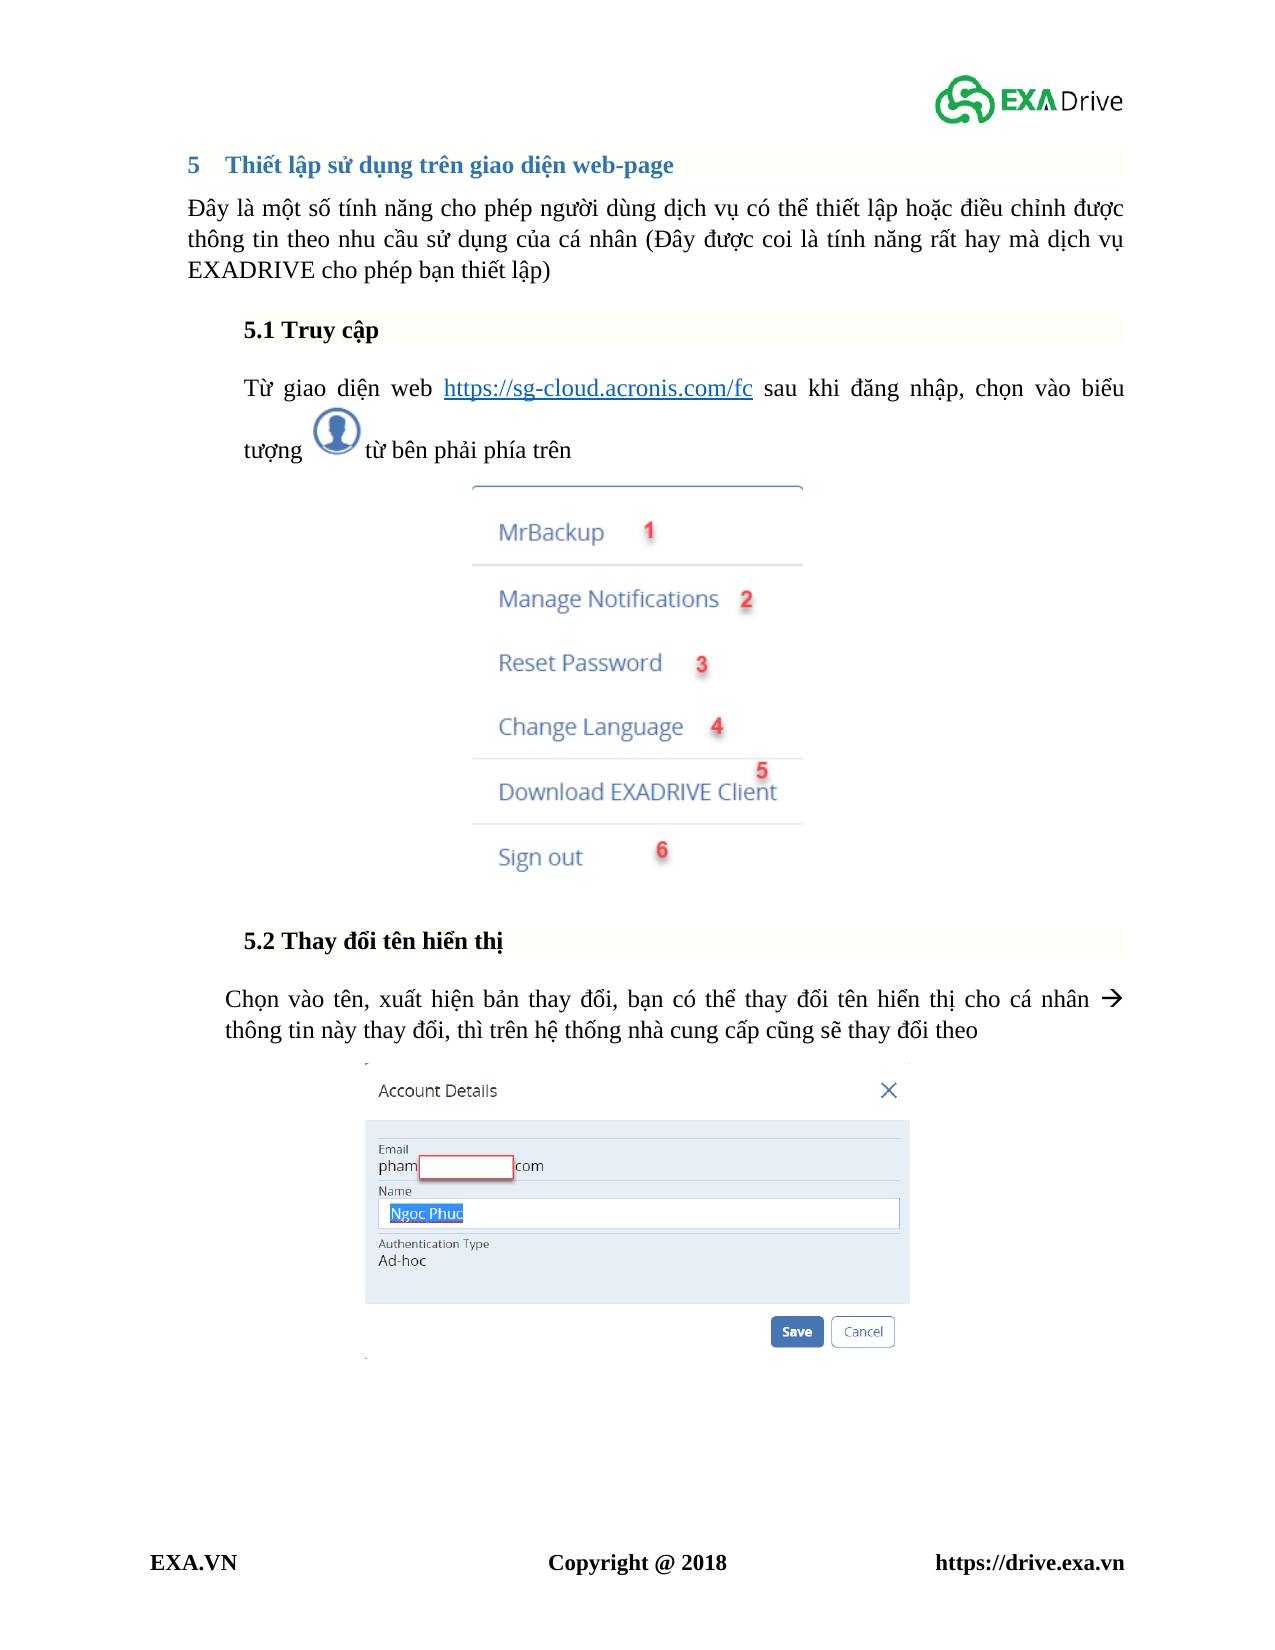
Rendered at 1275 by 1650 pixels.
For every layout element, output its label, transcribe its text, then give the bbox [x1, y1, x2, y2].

list 5.2 Thay đổi tên hiển thị [244, 926, 1125, 955]
picture [472, 482, 803, 895]
picture [365, 1063, 910, 1359]
text Từ giao diện web https://sg-cloud.acronis.com/fc sau khi đăng nhập, chọn vào biểu tượng từ bên phải phía trên [244, 373, 1125, 463]
text Thiết lập sử dụng trên giao diện web-page [187, 150, 1125, 179]
text Đây là một số tính năng cho phép người dùng dịch vụ có thể thiết lập hoặc điều chỉnh được thông tin theo nhu cầu sử dụng của cá nhân (Đây được coi là tính năng rất hay mà dịch vụ EXADRIVE cho phép bạn thiết lập) [187, 193, 1125, 284]
list 5.1 Truy cập [244, 315, 1125, 344]
picture [308, 404, 365, 459]
picture [932, 75, 1125, 124]
text Chọn vào tên, xuất hiện bản thay đổi, bạn có thể thay đổi tên hiển thị cho cá nhân thông tin này thay đổi, thì trên hệ thống nhà cung cấp cũng sẽ thay đổi theo [225, 984, 1125, 1044]
